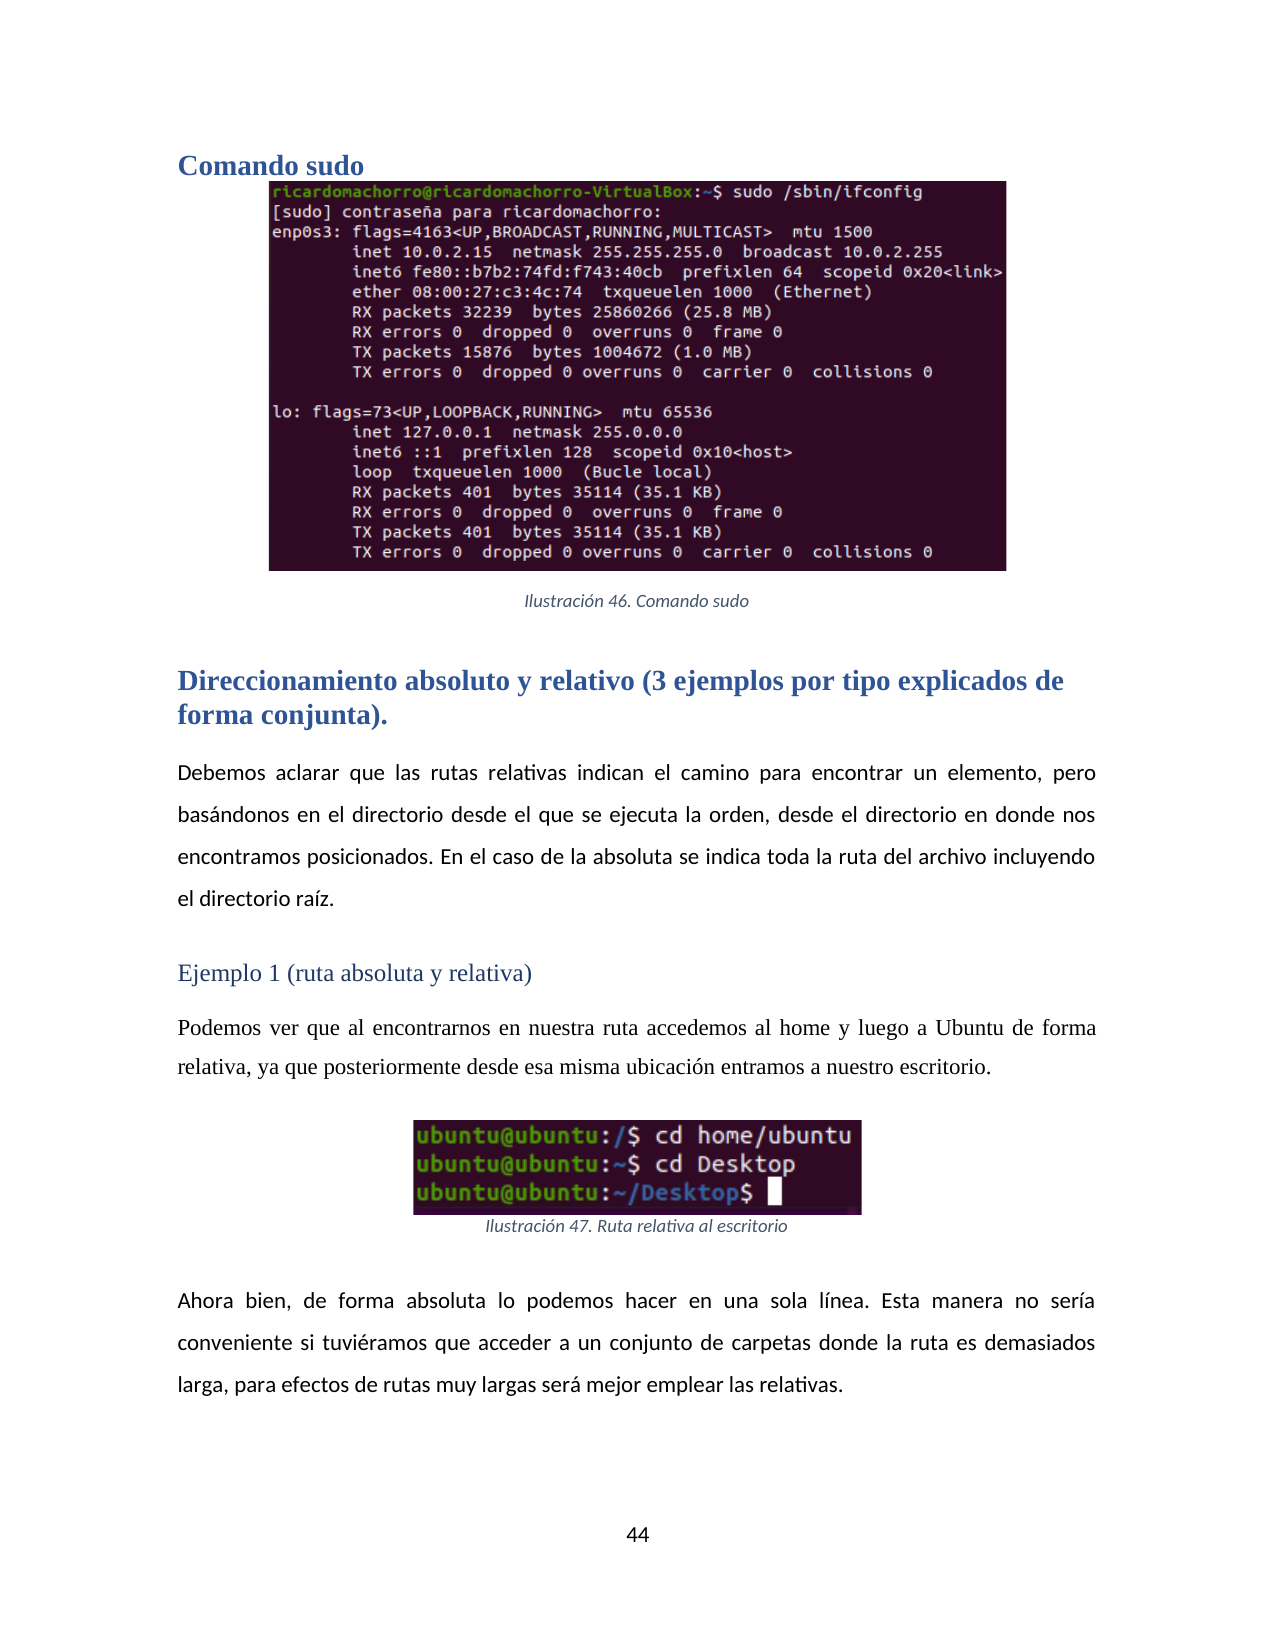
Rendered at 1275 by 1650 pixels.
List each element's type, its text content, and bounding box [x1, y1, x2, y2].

subtitle Ejemplo 1 (ruta absoluta y relativa) [177, 958, 1098, 987]
text Ilustración 47. Ruta relativa al escritorio [177, 1214, 1098, 1237]
text Ahora bien, de forma absoluta lo podemos hacer en una sola línea. Esta manera no sería conveniente si tuviéramos que acceder a un conjunto de carpetas donde la ruta es demasiados larga, para efectos de rutas muy largas será mejor emplear las relativas. [177, 1286, 1098, 1398]
text Ilustración 46. Comando sudo [177, 589, 1098, 612]
picture [268, 181, 1007, 571]
text Debemos aclarar que las rutas relativas indican el camino para encontrar un elemento, pero basándonos en el directorio desde el que se ejecuta la orden, desde el directorio en donde nos encontramos posicionados. En el caso de la absoluta se indica toda la ruta del archivo incluyendo el directorio raíz. [177, 758, 1098, 912]
subtitle Comando sudo [177, 148, 1098, 181]
subtitle Direccionamiento absoluto y relativo (3 ejemplos por tipo explicados de forma conjunta). [177, 663, 1098, 730]
picture [413, 1120, 862, 1215]
text Podemos ver que al encontrarnos en nuestra ruta accedemos al home y luego a Ubuntu de forma relativa, ya que posteriormente desde esa misma ubicación entramos a nuestro escritorio. [177, 1014, 1098, 1079]
